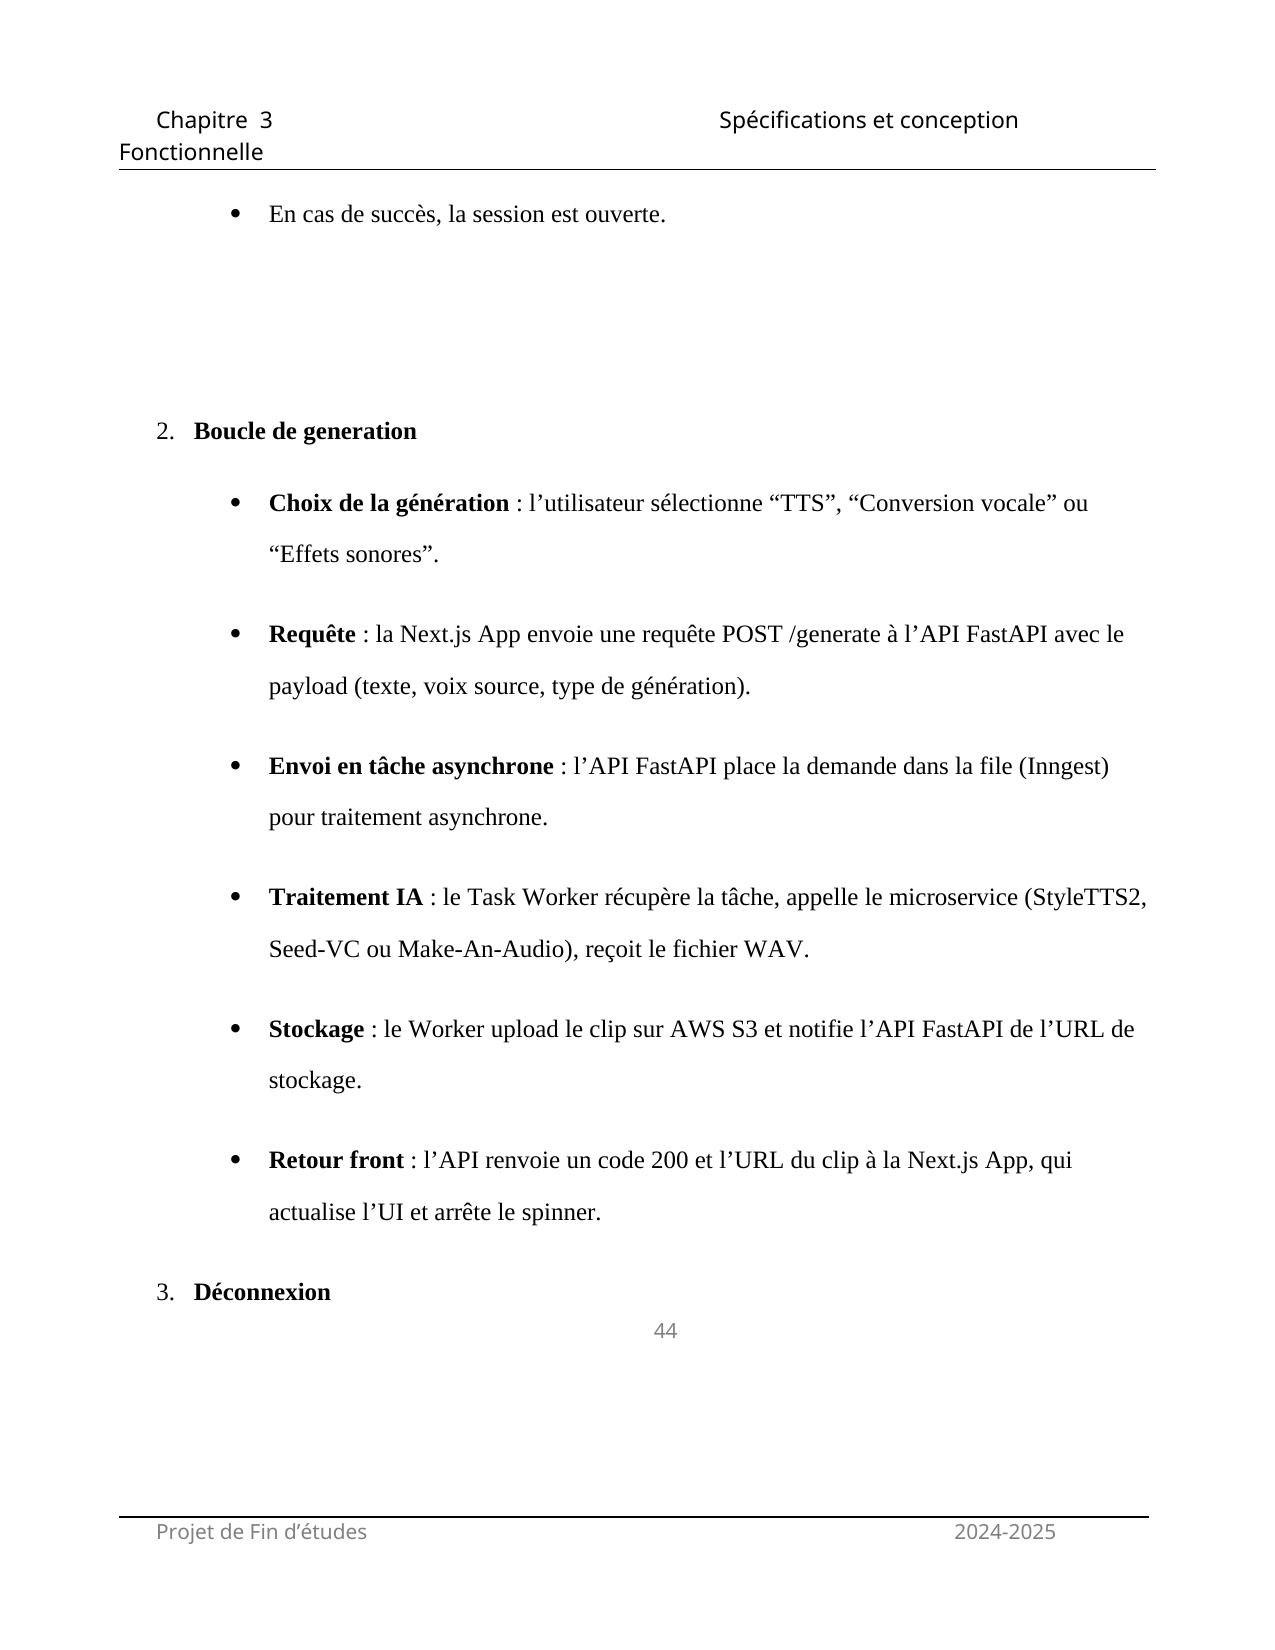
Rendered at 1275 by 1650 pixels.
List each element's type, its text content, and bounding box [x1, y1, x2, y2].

list Envoi en tâche asynchrone : l’API FastAPI place la demande dans la file (Inngest) pour traitement asynchrone. [231, 751, 1156, 831]
list Requête : la Next.js App envoie une requête POST /generate à l’API FastAPI avec le payload (texte, voix source, type de génération). [231, 619, 1156, 699]
list Boucle de generation [156, 416, 1156, 444]
list En cas de succès, la session est ouverte. [231, 199, 1156, 228]
list Retour front : l’API renvoie un code 200 et l’URL du clip à la Next.js App, qui actualise l’UI et arrête le spinner. [231, 1145, 1156, 1225]
list Stockage : le Worker upload le clip sur AWS S3 et notifie l’API FastAPI de l’URL de stockage. [231, 1014, 1156, 1094]
list Traitement IA : le Task Worker récupère la tâche, appelle le microservice (StyleTTS2, Seed-VC ou Make-An-Audio), reçoit le fichier WAV. [231, 882, 1156, 962]
list Déconnexion [156, 1277, 1156, 1306]
list Choix de la génération : l’utilisateur sélectionne “TTS”, “Conversion vocale” ou “Effets sonores”. [231, 488, 1156, 568]
